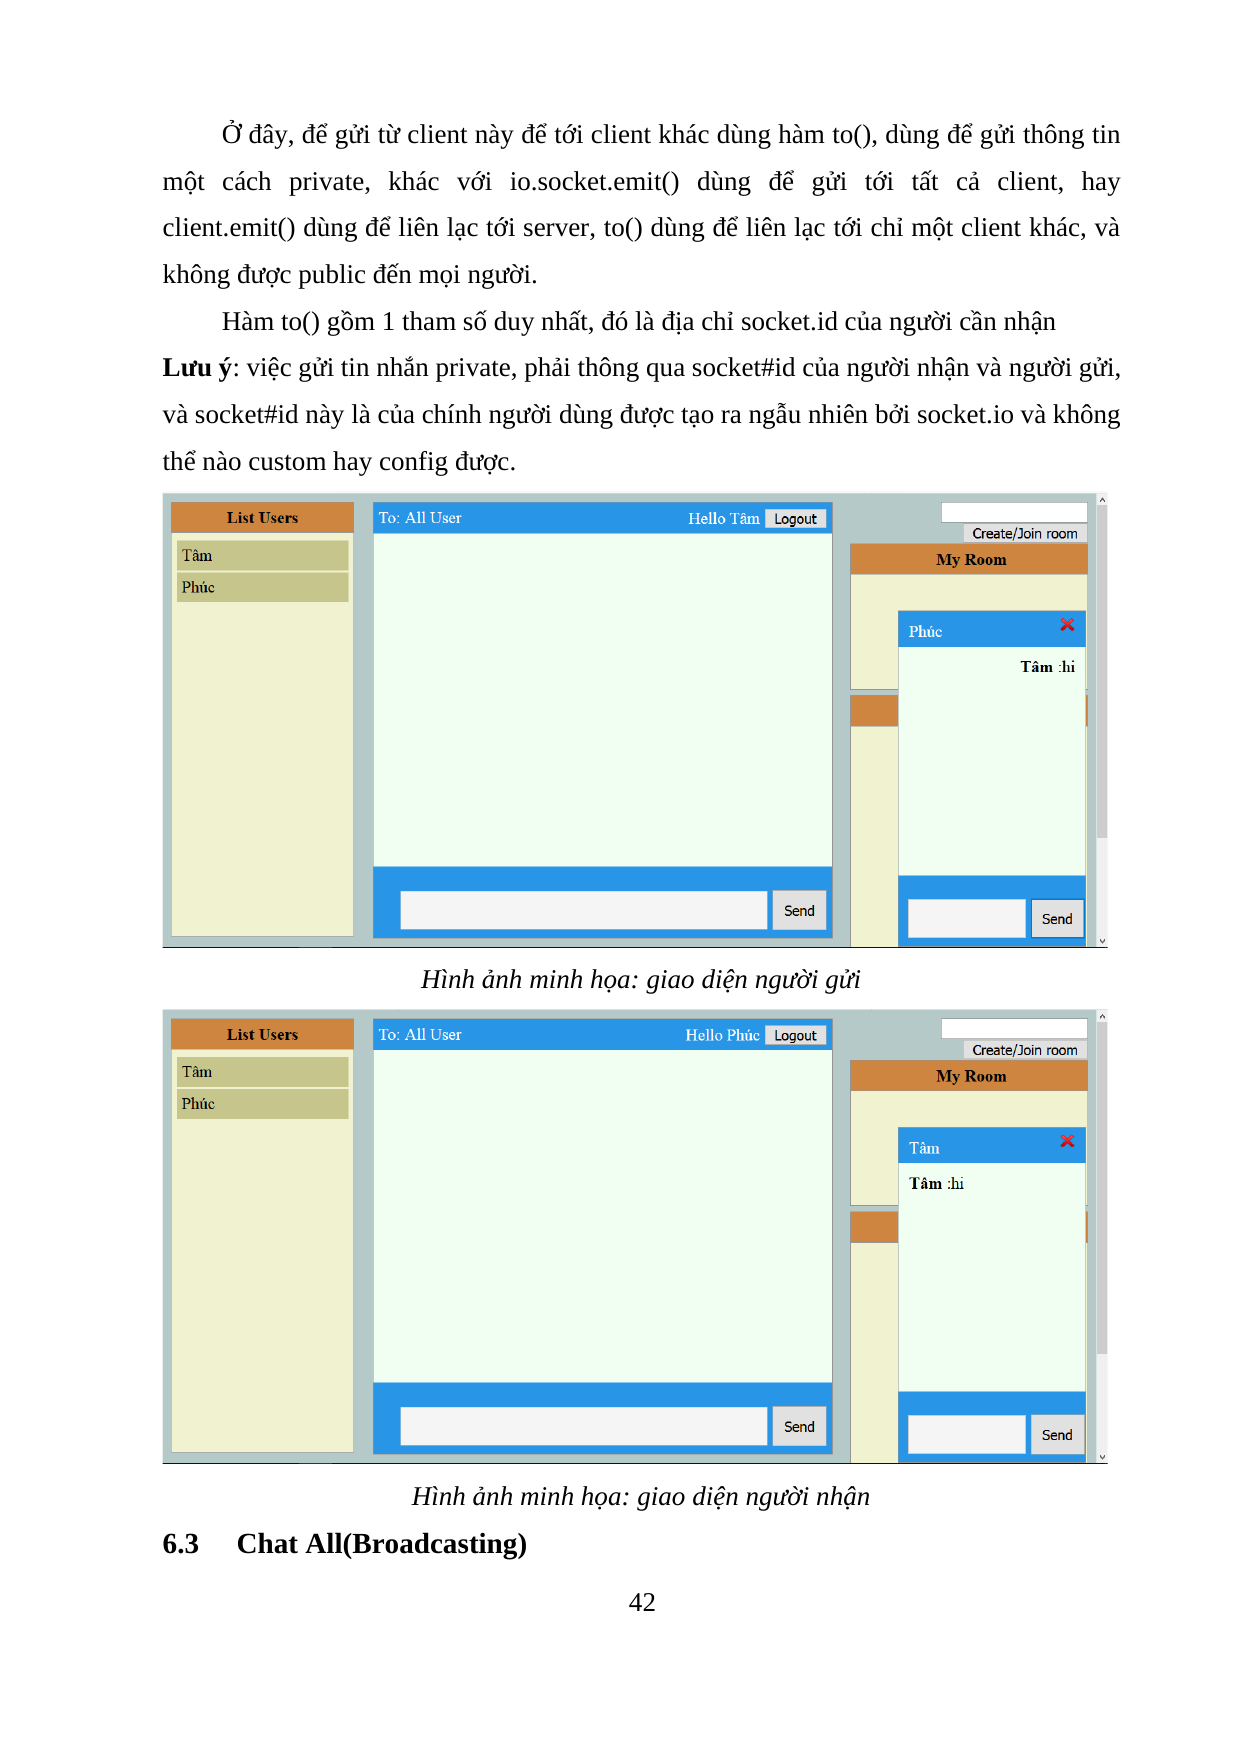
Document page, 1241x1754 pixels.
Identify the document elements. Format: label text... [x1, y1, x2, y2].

text Hình ảnh minh họa: giao diện người nhận [162, 1479, 1122, 1511]
text 6.3 Chat All(Broadcasting) [162, 1526, 1122, 1560]
picture [162, 1009, 1108, 1464]
text Ở đây, để gửi từ client này để tới client khác dùng hàm to(), dùng để gửi thông tin một cách private, khác với io.socket.emit() dùng để gửi tới tất cả client, hay client.emit() dùng để liên lạc tới server, to() dùng để liên lạc tới chỉ một client khác, và không được public đến mọi người. [162, 118, 1122, 289]
text Lưu ý: việc gửi tin nhắn private, phải thông qua socket#id của người nhận và người gửi, và socket#id này là của chính người dùng được tạo ra ngẫu nhiên bởi socket.io và không thể nào custom hay config được. [162, 351, 1122, 476]
text Hàm to() gồm 1 tham số duy nhất, đó là địa chỉ socket.id của người cần nhận [162, 305, 1122, 336]
picture [162, 491, 1108, 948]
text Hình ảnh minh họa: giao diện người gửi [162, 963, 1122, 994]
